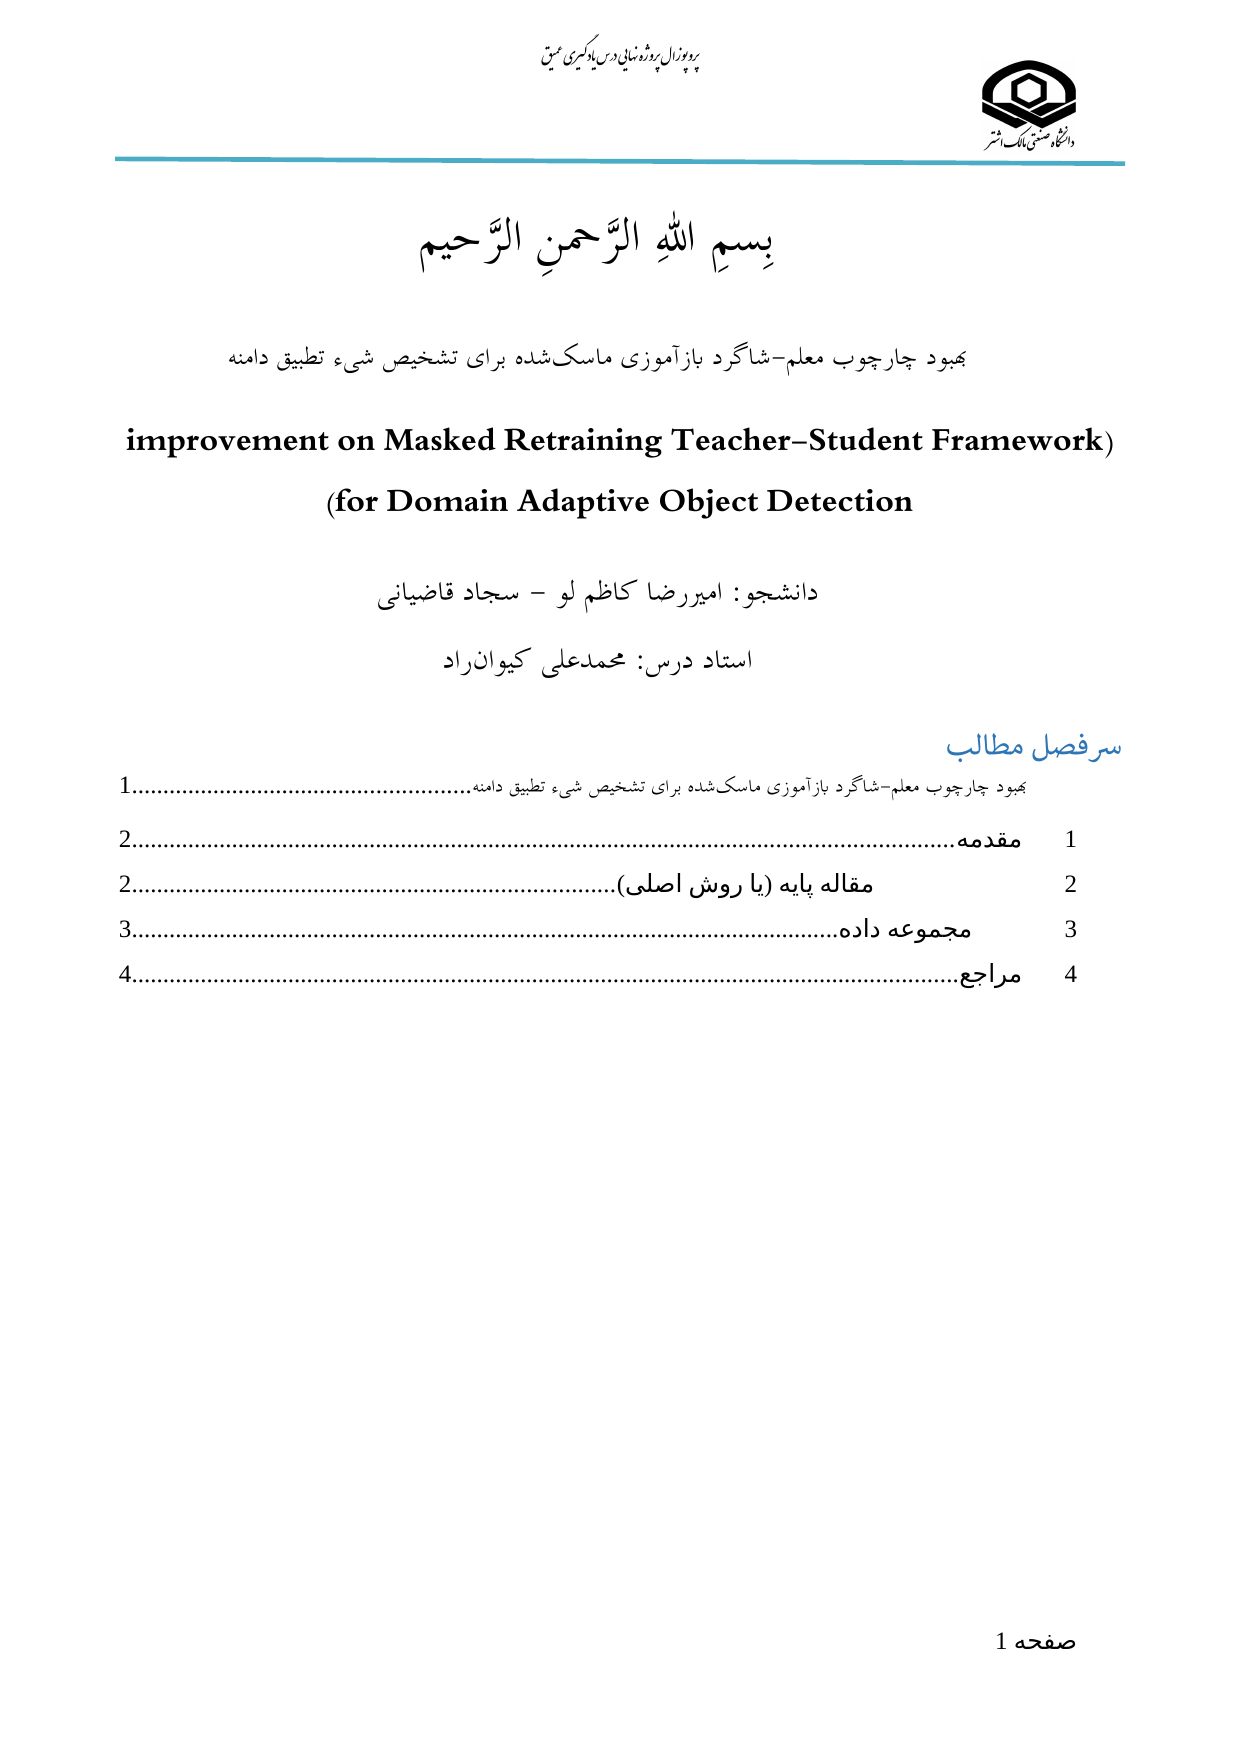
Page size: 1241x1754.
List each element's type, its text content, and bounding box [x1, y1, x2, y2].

text (improvement on Masked Retraining Teacher-Student Framework for Domain Adaptive Object Detection) [118, 418, 1122, 530]
text استاد درس: محمدعلی کیوان‌راد [118, 633, 1122, 689]
picture [980, 59, 1077, 154]
text سرفصل مطالب [118, 725, 1122, 766]
text دانشجو: امیررضا کاظم لو - سجاد قاضیانی [118, 566, 1122, 622]
subtitle بهبود چارچوب معلم-شاگرد بازآموزی ماسک‌شده برای تشخیص شیء تطبیق دامنه [118, 333, 1122, 383]
text بِسمِ اللهِ الرَّحمنِ الرَّحیم [118, 192, 1122, 285]
